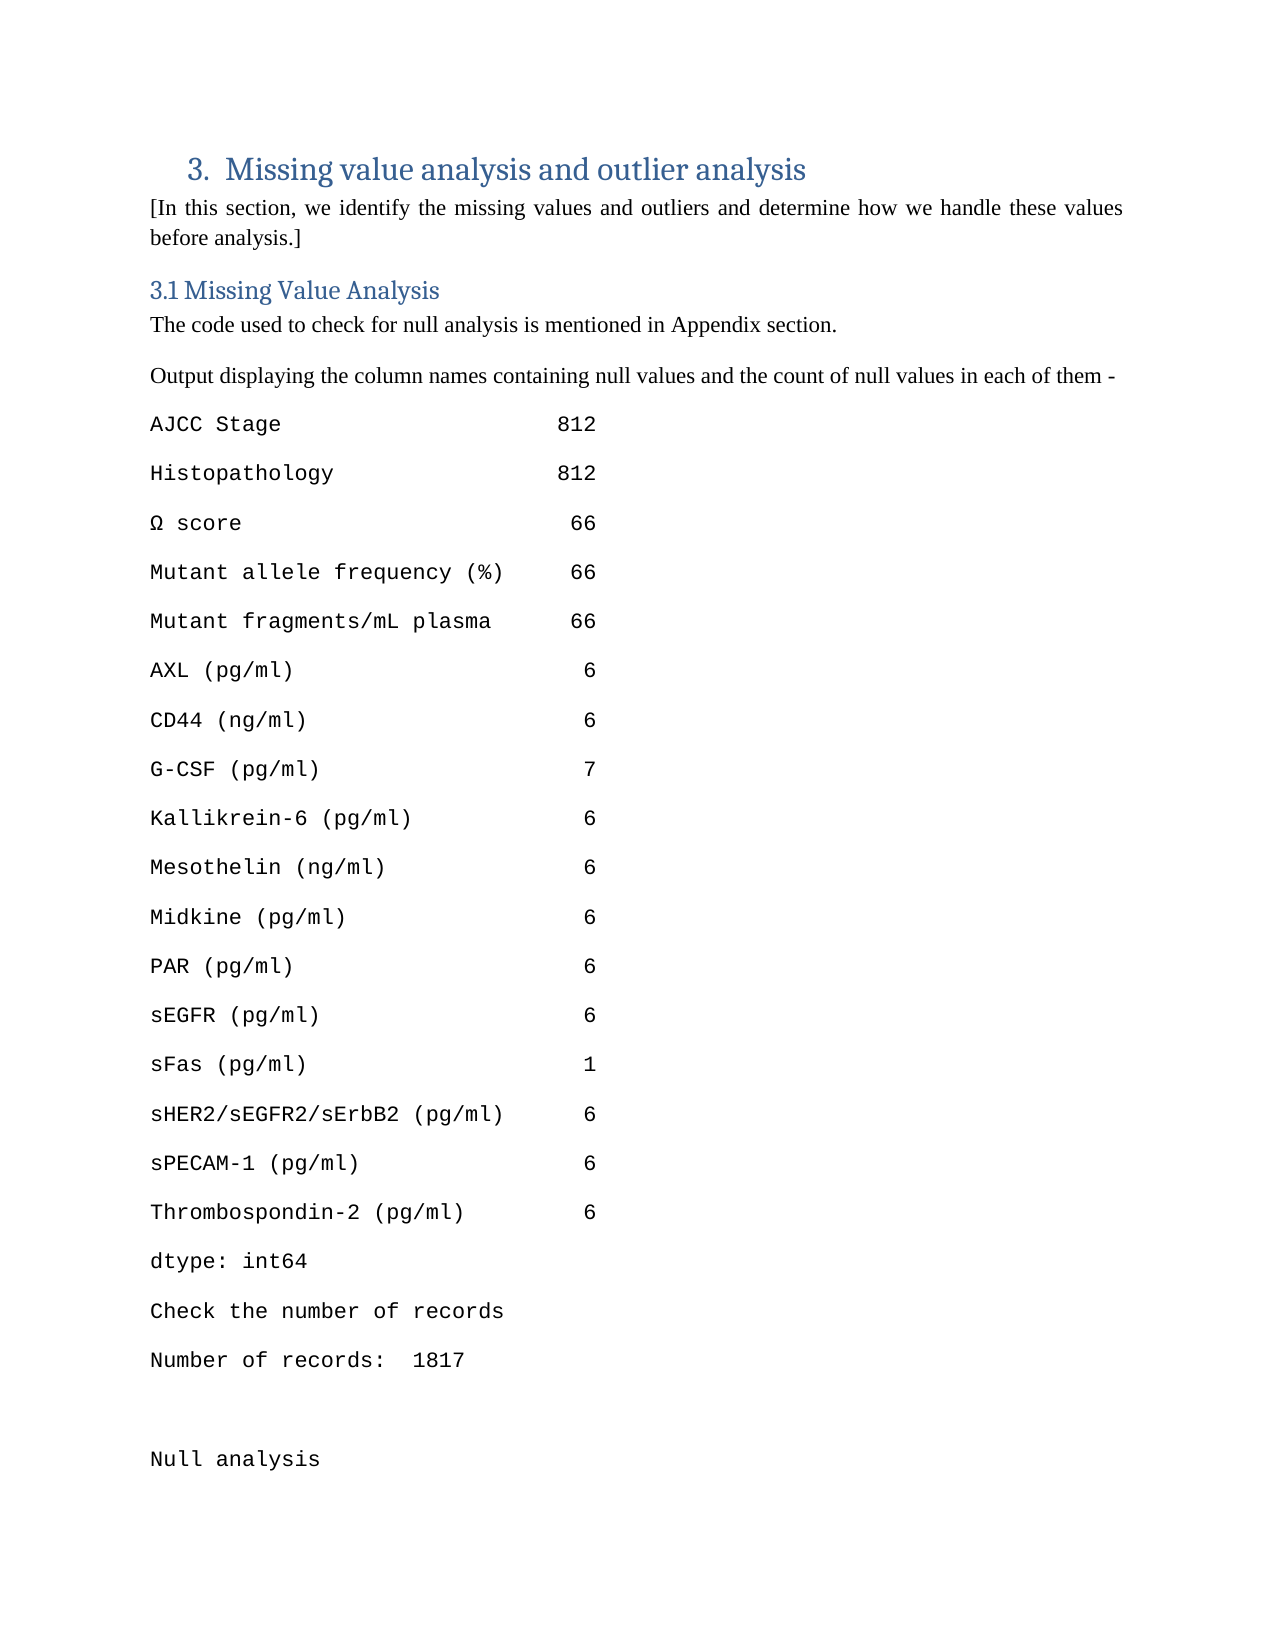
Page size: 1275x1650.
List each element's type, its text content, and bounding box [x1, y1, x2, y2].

text AJCC Stage 812 [150, 413, 1125, 438]
text sHER2/sEGFR2/sErbB2 (pg/ml) 6 [150, 1103, 1125, 1128]
text [In this section, we identify the missing values and outliers and determine how we handle these values before analysis.] [150, 194, 1125, 251]
text sFas (pg/ml) 1 [150, 1054, 1125, 1078]
text Thrombospondin-2 (pg/ml) 6 [150, 1201, 1125, 1226]
text AXL (pg/ml) 6 [150, 659, 1125, 684]
text sPECAM-1 (pg/ml) 6 [150, 1152, 1125, 1177]
text Mutant allele frequency (%) 66 [150, 561, 1125, 586]
text Check the number of records [150, 1300, 1125, 1325]
text Histopathology 812 [150, 462, 1125, 487]
text Mesothelin (ng/ml) 6 [150, 857, 1125, 881]
text Null analysis [150, 1448, 1125, 1473]
subtitle 3.1 Missing Value Analysis [150, 275, 1125, 306]
text sEGFR (pg/ml) 6 [150, 1004, 1125, 1029]
text PAR (pg/ml) 6 [150, 955, 1125, 980]
text dtype: int64 [150, 1251, 1125, 1276]
text Midkine (pg/ml) 6 [150, 906, 1125, 931]
subtitle Missing value analysis and outlier analysis [187, 150, 1125, 188]
text Output displaying the column names containing null values and the count of null values in each of them - [150, 362, 1125, 388]
text Ω score 66 [150, 512, 1125, 536]
text Mutant fragments/mL plasma 66 [150, 610, 1125, 635]
text CD44 (ng/ml) 6 [150, 709, 1125, 733]
text Number of records: 1817 [150, 1349, 1125, 1374]
text G-CSF (pg/ml) 7 [150, 758, 1125, 783]
text The code used to check for null analysis is mentioned in Appendix section. [150, 311, 1125, 337]
text Kallikrein-6 (pg/ml) 6 [150, 807, 1125, 832]
